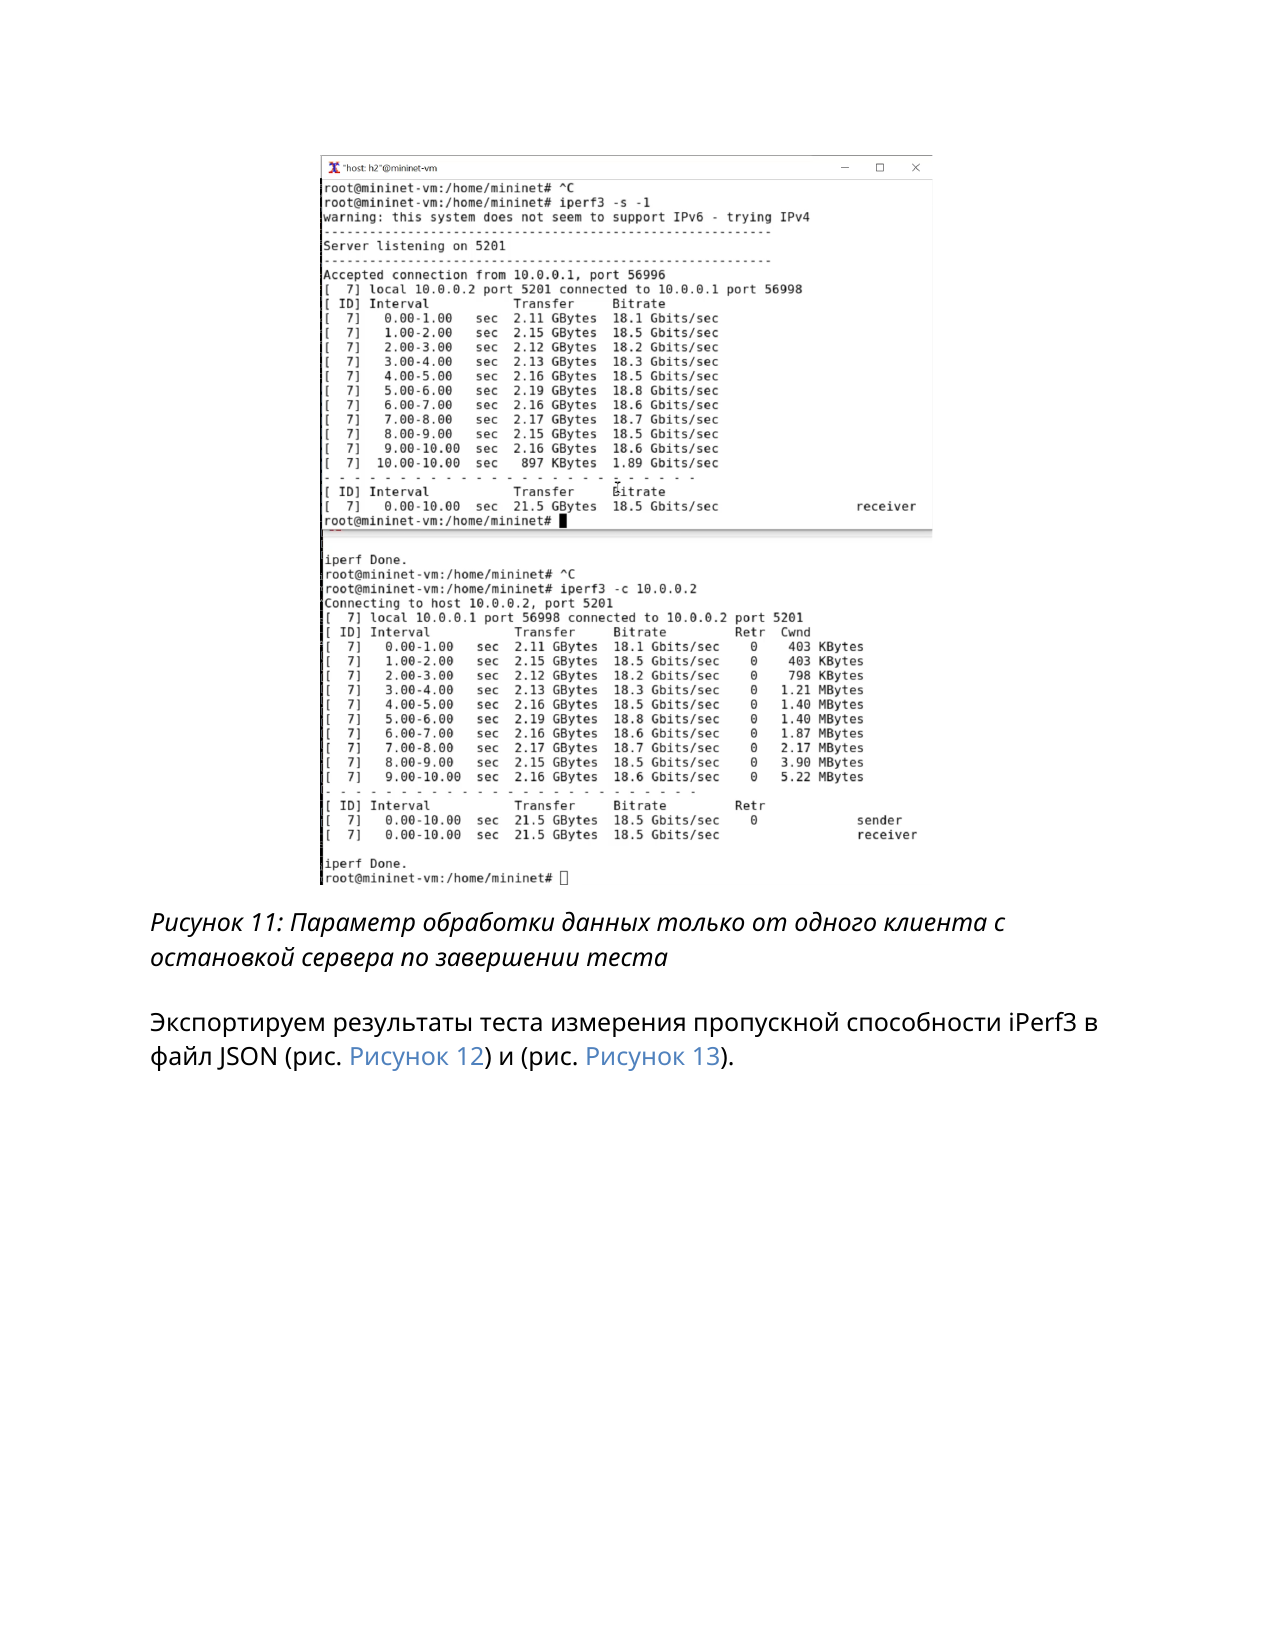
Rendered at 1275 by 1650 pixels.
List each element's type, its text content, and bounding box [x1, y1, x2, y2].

picture [320, 153, 933, 885]
table_header Рисунок 11: Параметр обработки данных только от одного клиента с остановкой сервера по завершении теста [139, 150, 1114, 986]
text Экспортируем результаты теста измерения пропускной способности iPerf3 в файл JSON (рис. Рисунок 12) и (рис. Рисунок 13). [150, 1004, 1125, 1073]
